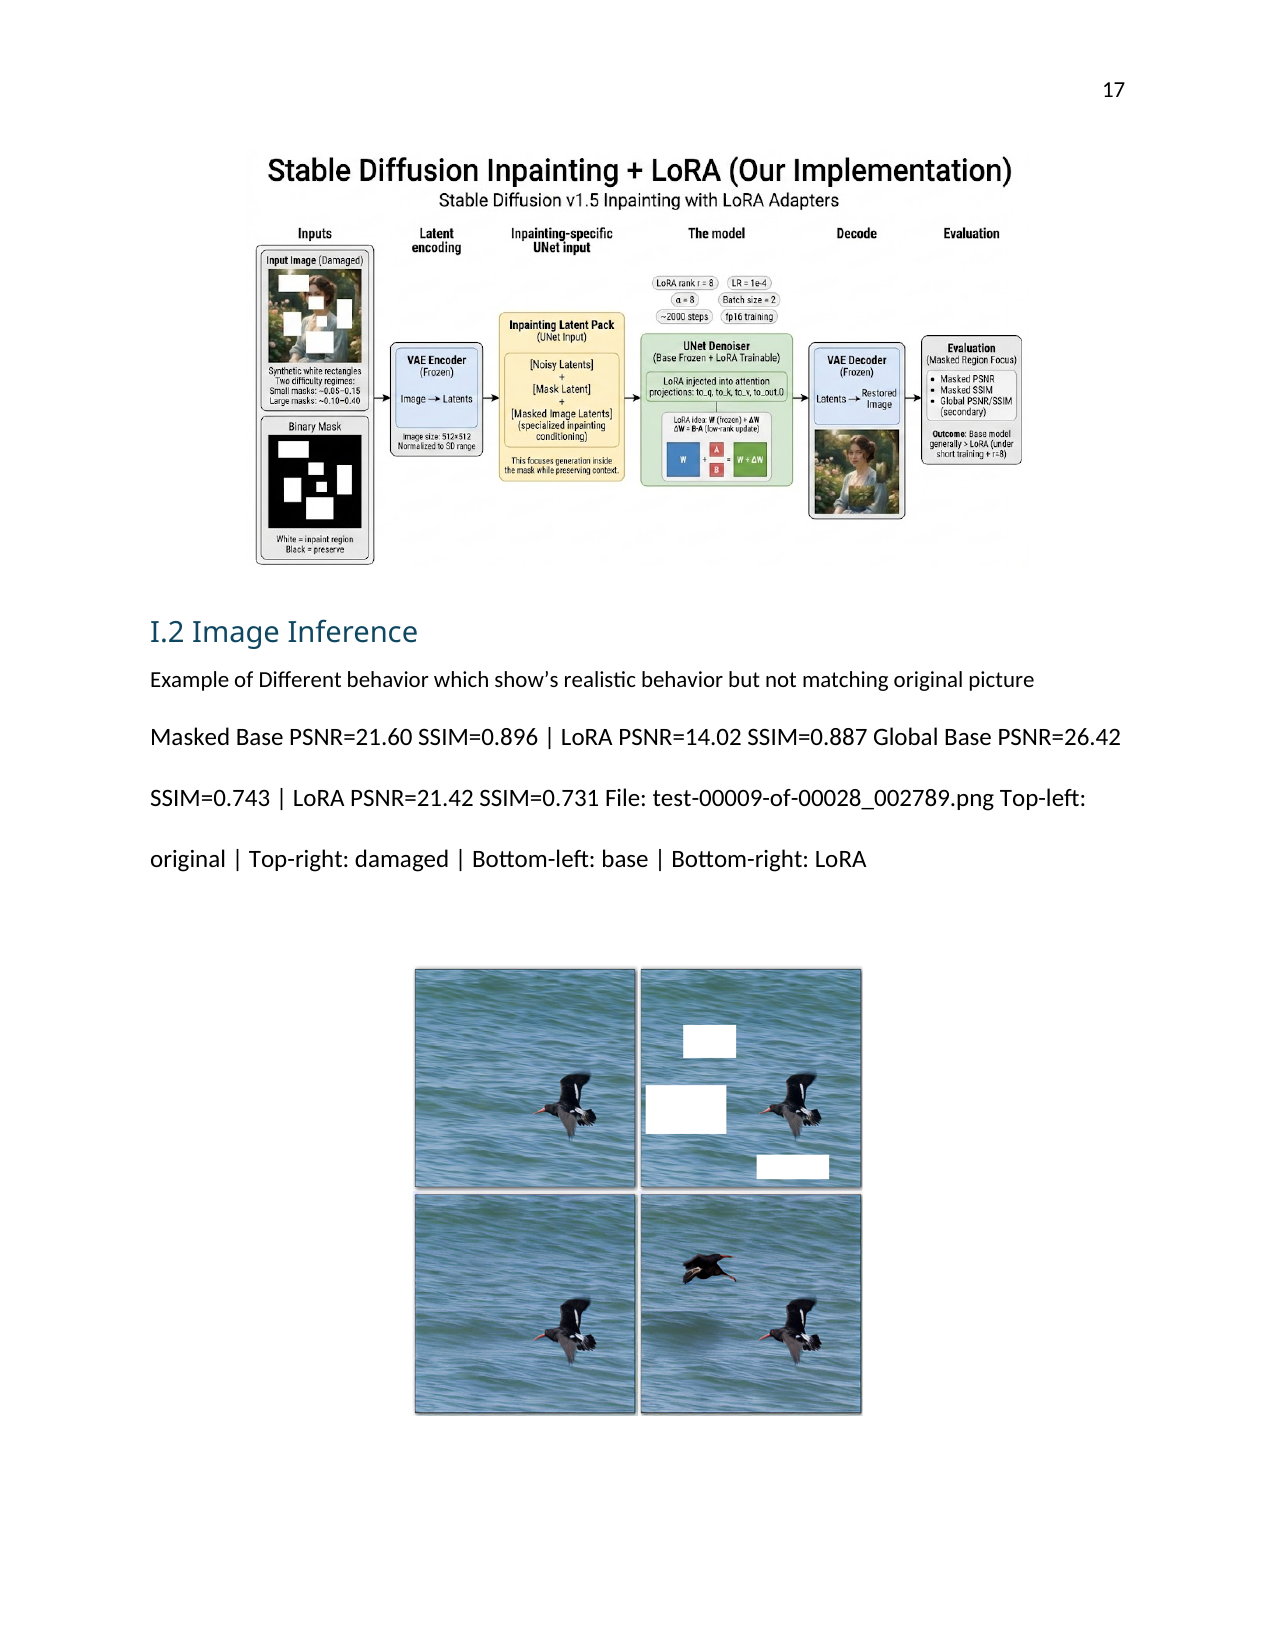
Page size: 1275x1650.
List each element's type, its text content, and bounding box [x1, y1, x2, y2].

text Example of Different behavior which show’s realistic behavior but not matching original picture [150, 665, 1125, 693]
picture [412, 965, 863, 1416]
picture [246, 150, 1029, 567]
text Masked Base PSNR=21.60 SSIM=0.896 | LoRA PSNR=14.02 SSIM=0.887 Global Base PSNR=26.42 SSIM=0.743 | LoRA PSNR=21.42 SSIM=0.731 File: test-00009-of-00028_002789.png Top-left: original | Top-right: damaged | Bottom-left: base | Bottom-right: LoRA [150, 721, 1125, 874]
subtitle I.2 Image Inference [150, 611, 1125, 651]
